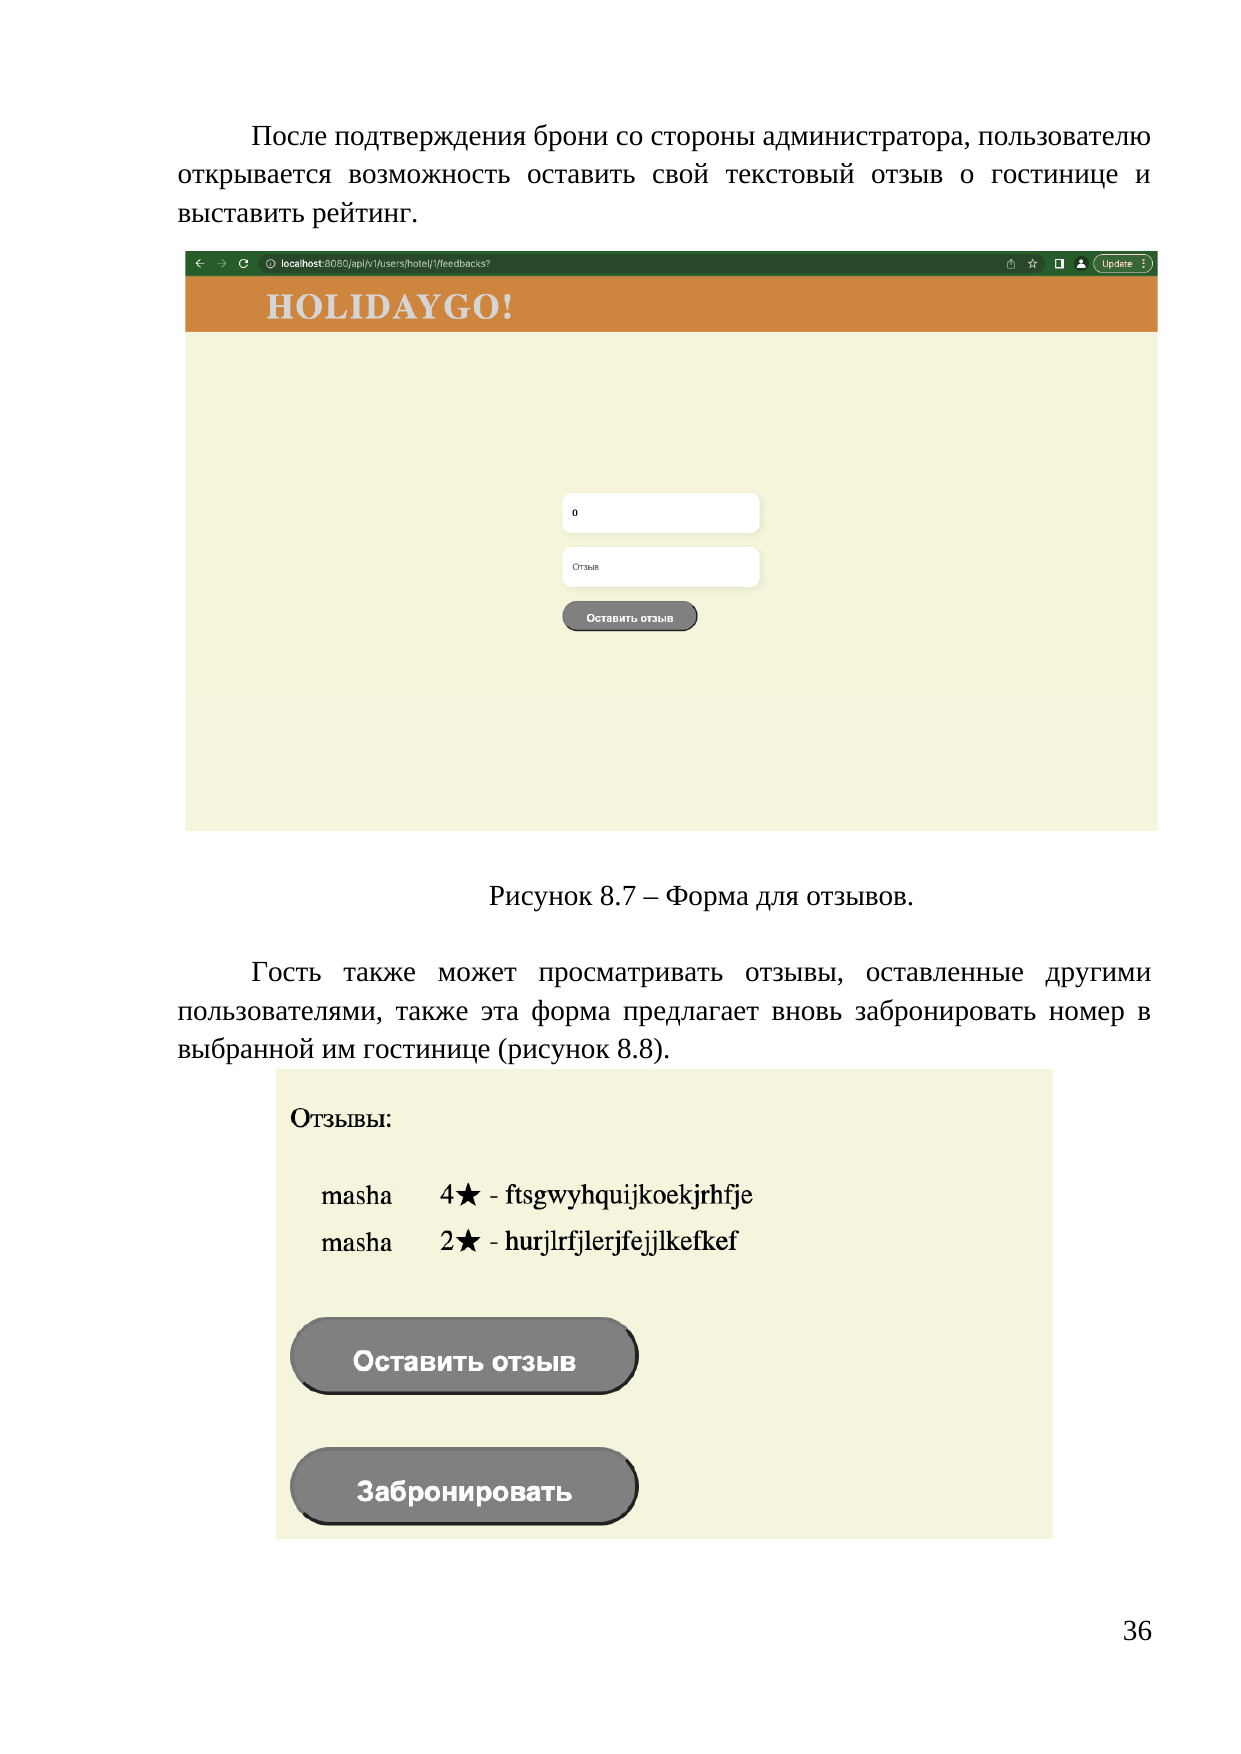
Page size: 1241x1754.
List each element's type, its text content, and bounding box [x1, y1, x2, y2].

picture [185, 251, 1158, 831]
text Гость также может просматривать отзывы, оставленные другими пользователями, также эта форма предлагает вновь забронировать номер в выбранной им гостинице (рисунок 8.8). [177, 954, 1152, 1065]
text После подтверждения брони со стороны администратора, пользователю открывается возможность оставить свой текстовый отзыв о гостинице и выставить рейтинг. [177, 118, 1152, 229]
picture [276, 1069, 1053, 1539]
